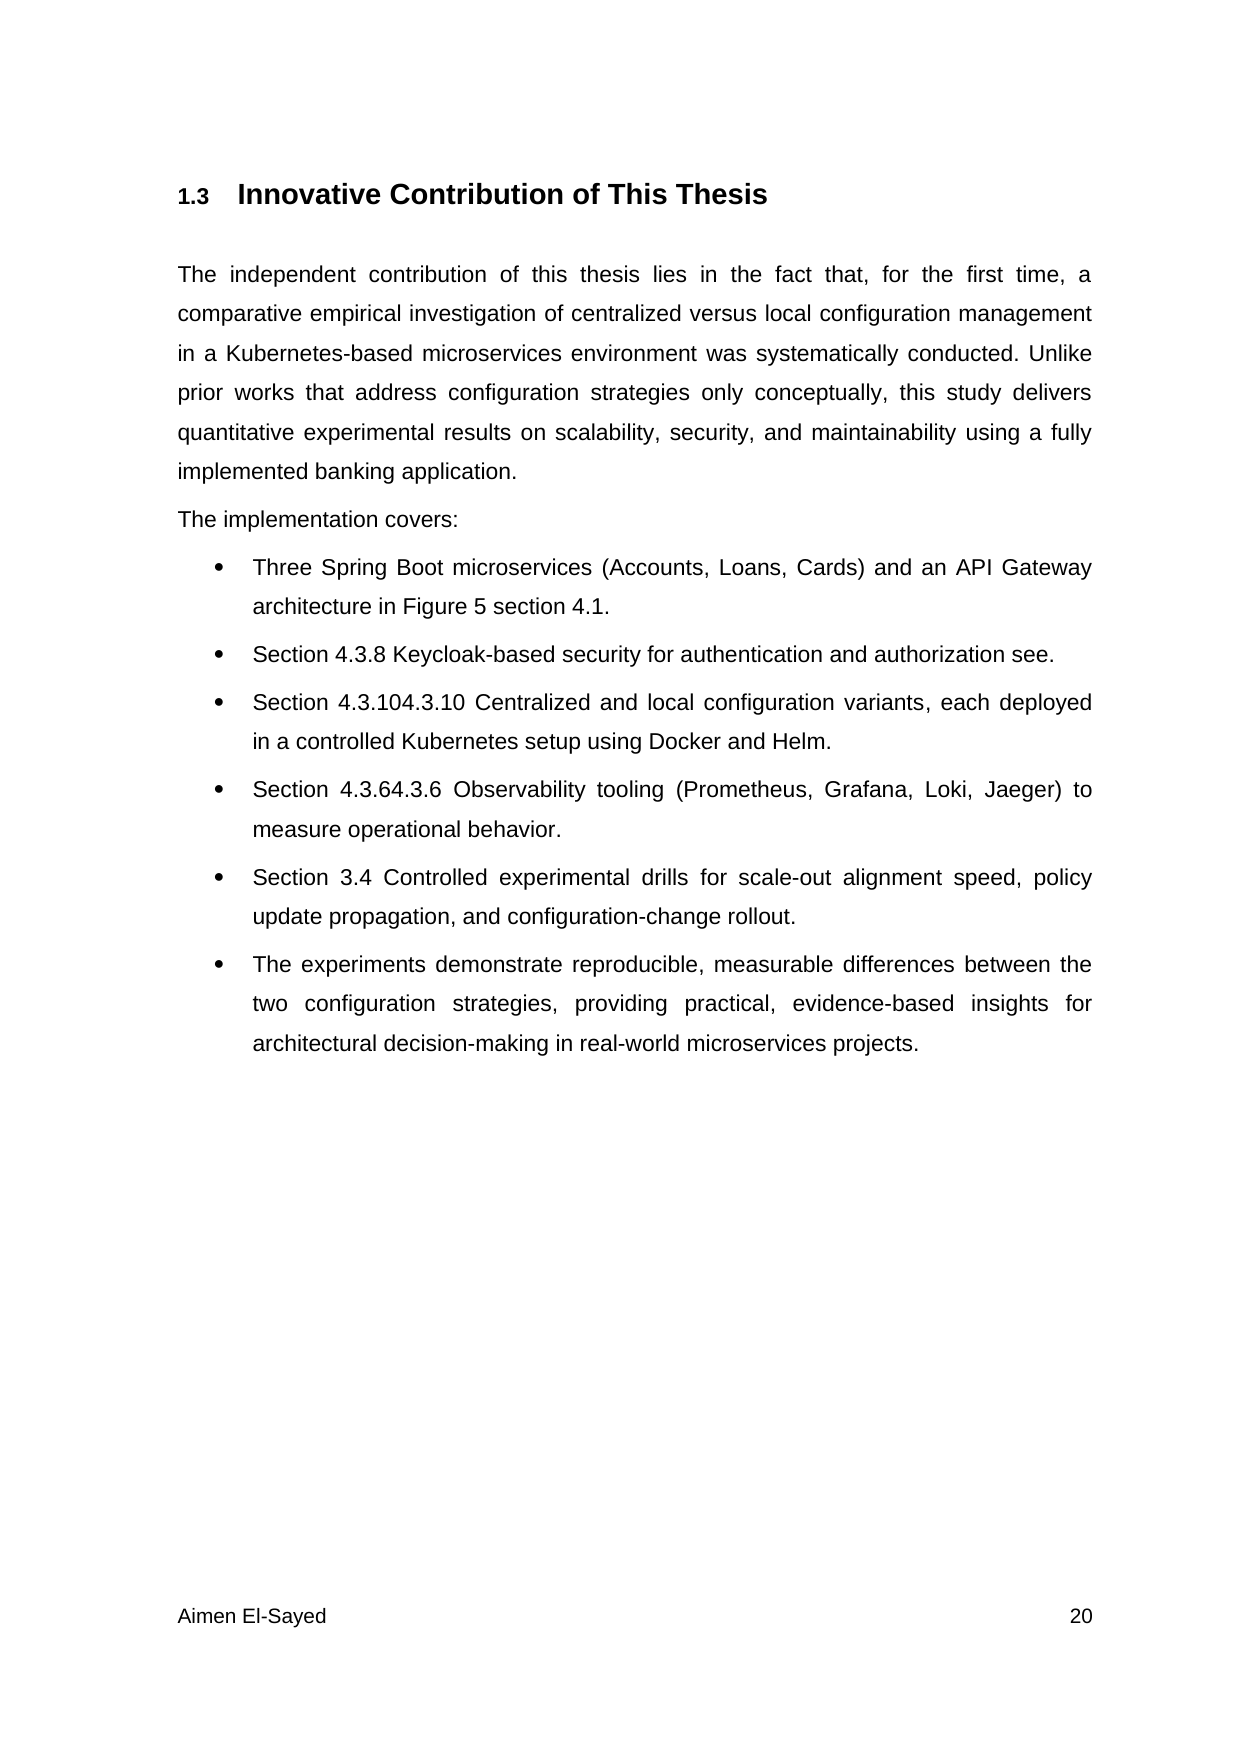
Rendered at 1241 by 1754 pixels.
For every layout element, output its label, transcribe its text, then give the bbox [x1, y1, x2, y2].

list Three Spring Boot microservices (Accounts, Loans, Cards) and an API Gateway architecture in Figure 5 section ‎4.1. [215, 554, 1092, 619]
list The experiments demonstrate reproducible, measurable differences between the two configuration strategies, providing practical, evidence-based insights for architectural decision-making in real-world microservices projects. [215, 951, 1092, 1056]
list Section ‎4.3.8 Keycloak-based security for authentication and authorization see. [215, 641, 1092, 667]
list Section ‎‎4.3.6 Observability tooling (Prometheus, Grafana, Loki, Jaeger) to measure operational behavior. [215, 776, 1092, 842]
text The independent contribution of this thesis lies in the fact that, for the first time, a comparative empirical investigation of centralized versus local configuration management in a Kubernetes-based microservices environment was systematically conducted. Unlike prior works that address configuration strategies only conceptually, this study delivers quantitative experimental results on scalability, security, and maintainability using a fully implemented banking application. [177, 261, 1092, 484]
list Section ‎3.4 Controlled experimental drills for scale-out alignment speed, policy update propagation, and configuration-change rollout. [215, 863, 1092, 929]
text The implementation covers: [177, 506, 1092, 532]
subtitle Innovative Contribution of This Thesis [177, 177, 1092, 211]
list Section ‎‎4.3.10 Centralized and local configuration variants, each deployed in a controlled Kubernetes setup using Docker and Helm. [215, 689, 1092, 755]
